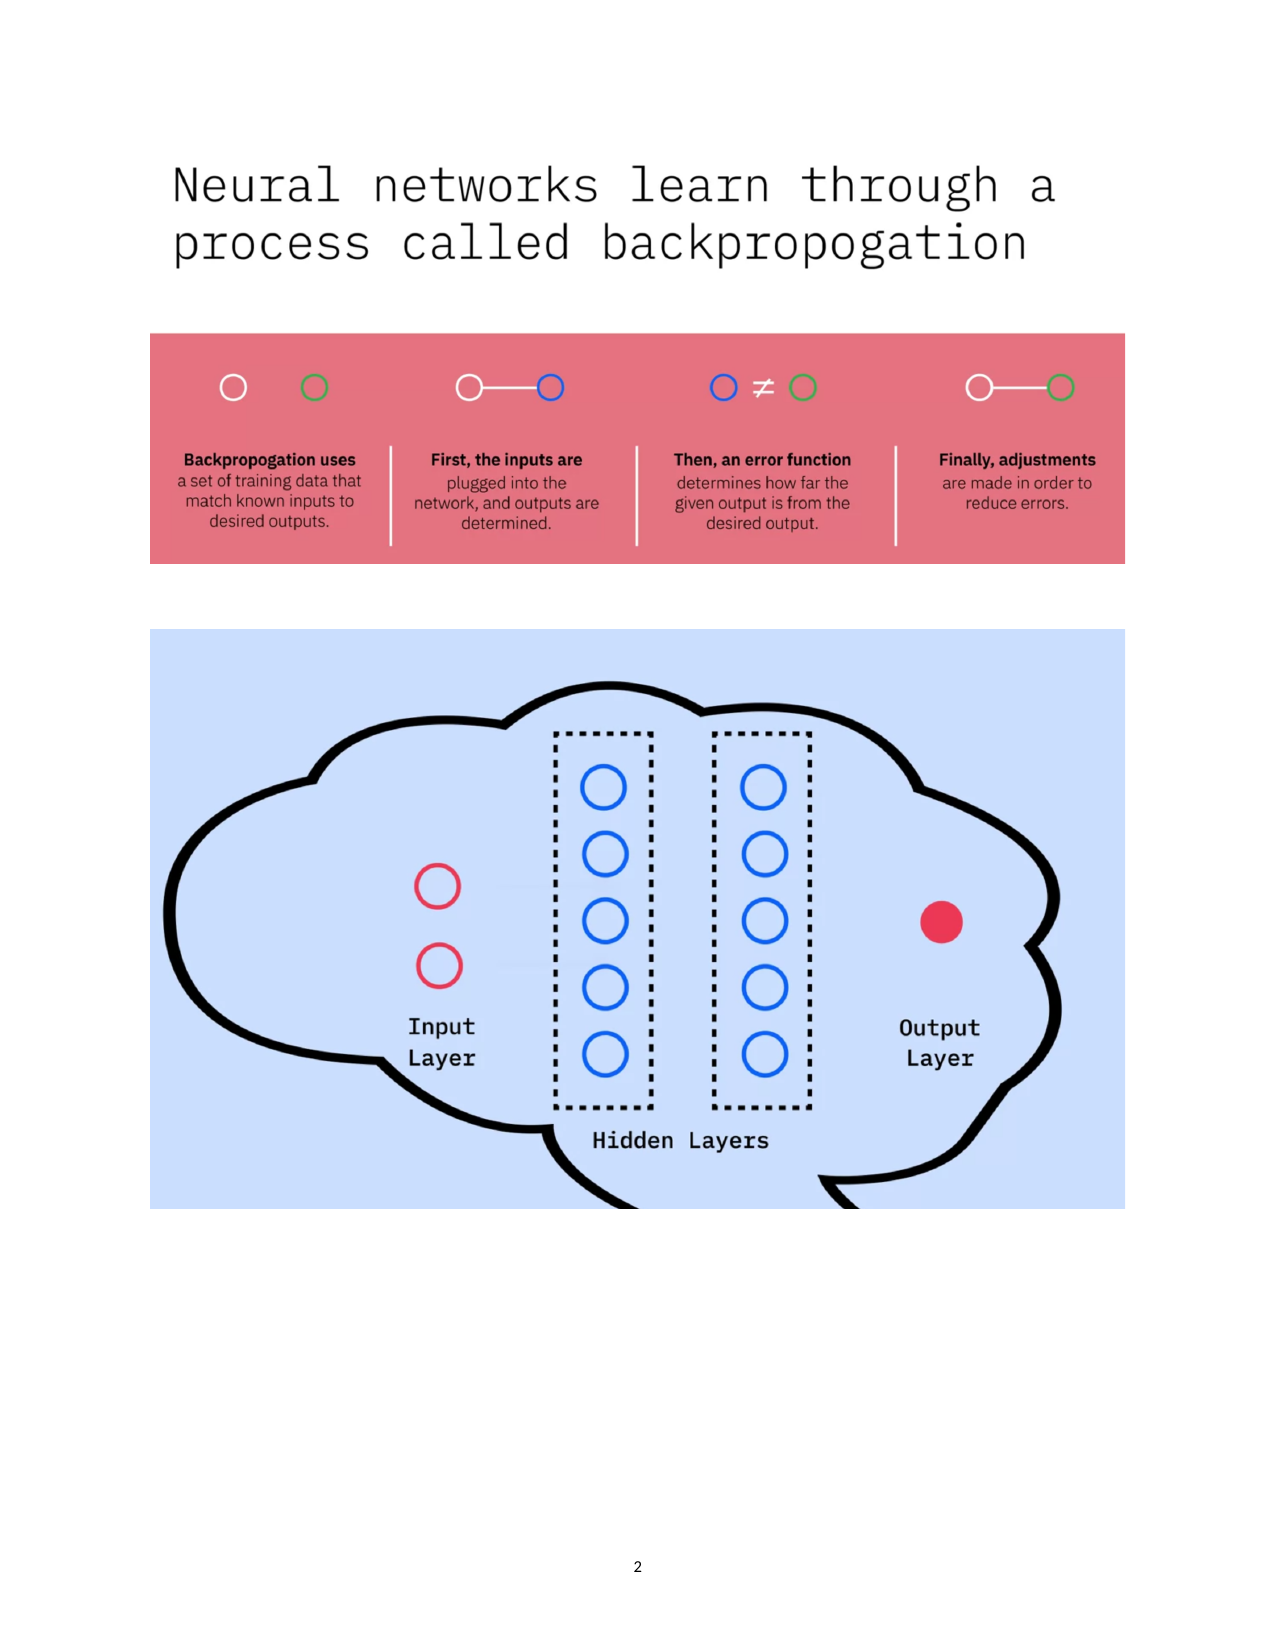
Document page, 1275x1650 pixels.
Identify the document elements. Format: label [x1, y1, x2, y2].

picture [150, 629, 1125, 1209]
picture [150, 150, 1125, 564]
